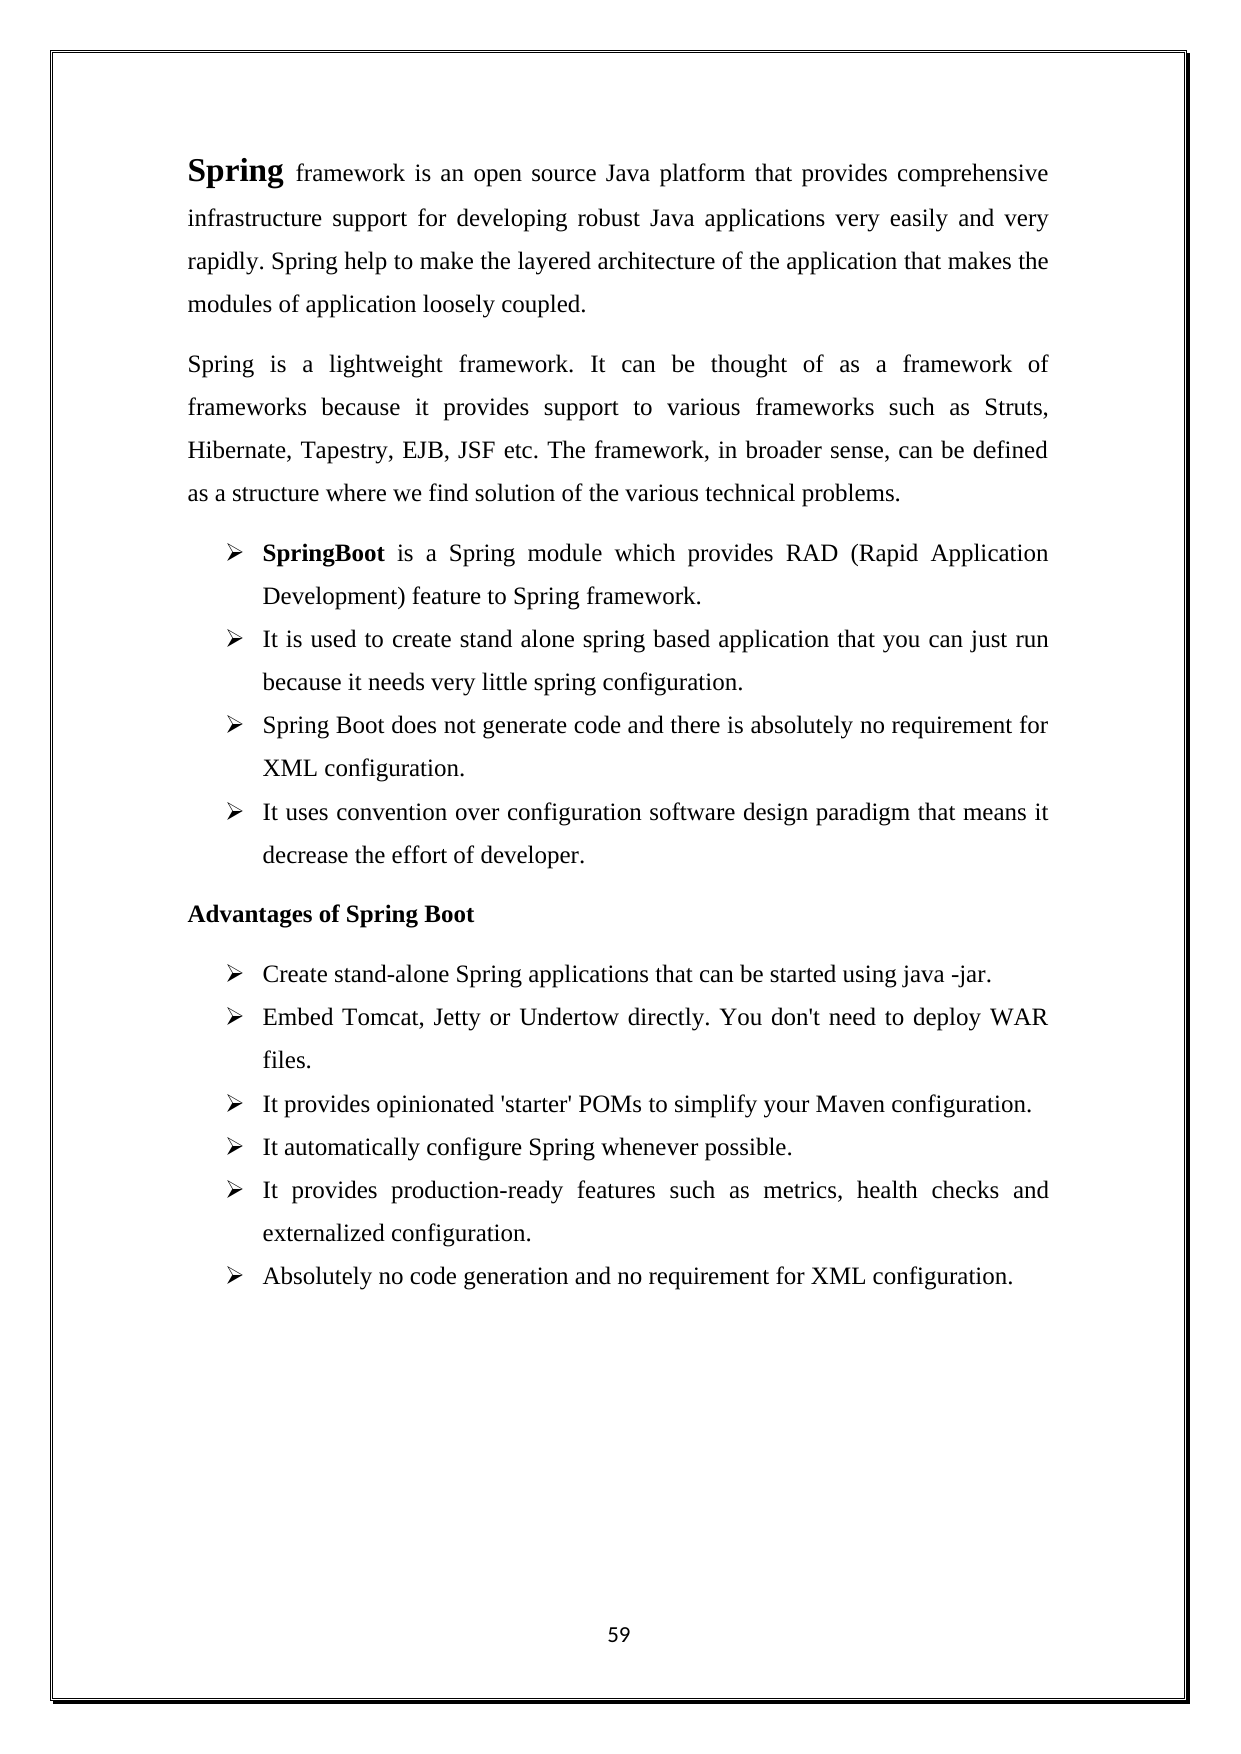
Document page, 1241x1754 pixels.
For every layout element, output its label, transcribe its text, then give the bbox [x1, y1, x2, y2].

list Spring Boot does not generate code and there is absolutely no requirement for XML configuration. [225, 710, 1049, 782]
list It is used to create stand alone spring based application that you can just run because it needs very little spring configuration. [225, 624, 1049, 696]
list Create stand-alone Spring applications that can be started using java -jar. [225, 959, 1049, 988]
list It automatically configure Spring whenever possible. [225, 1132, 1049, 1161]
list Absolutely no code generation and no requirement for XML configuration. [225, 1261, 1049, 1290]
list It provides production-ready features such as metrics, health checks and externalized configuration. [225, 1175, 1049, 1247]
list It uses convention over configuration software design paradigm that means it decrease the effort of developer. [225, 797, 1049, 868]
list It provides opinionated 'starter' POMs to simplify your Maven configuration. [225, 1089, 1049, 1117]
text Advantages of Spring Boot [187, 899, 1049, 928]
text Spring is a lightweight framework. It can be thought of as a framework of frameworks because it provides support to various frameworks such as Struts, Hibernate, Tapestry, EJB, JSF etc. The framework, in broader sense, can be defined as a structure where we find solution of the various technical problems. [187, 349, 1049, 507]
text Spring framework is an open source Java platform that provides comprehensive infrastructure support for developing robust Java applications very easily and very rapidly. Spring help to make the layered architecture of the application that makes the modules of application loosely coupled. [187, 150, 1049, 318]
list SpringBoot is a Spring module which provides RAD (Rapid Application Development) feature to Spring framework. [225, 538, 1049, 610]
list Embed Tomcat, Jetty or Undertow directly. You don't need to deploy WAR files. [225, 1002, 1049, 1074]
